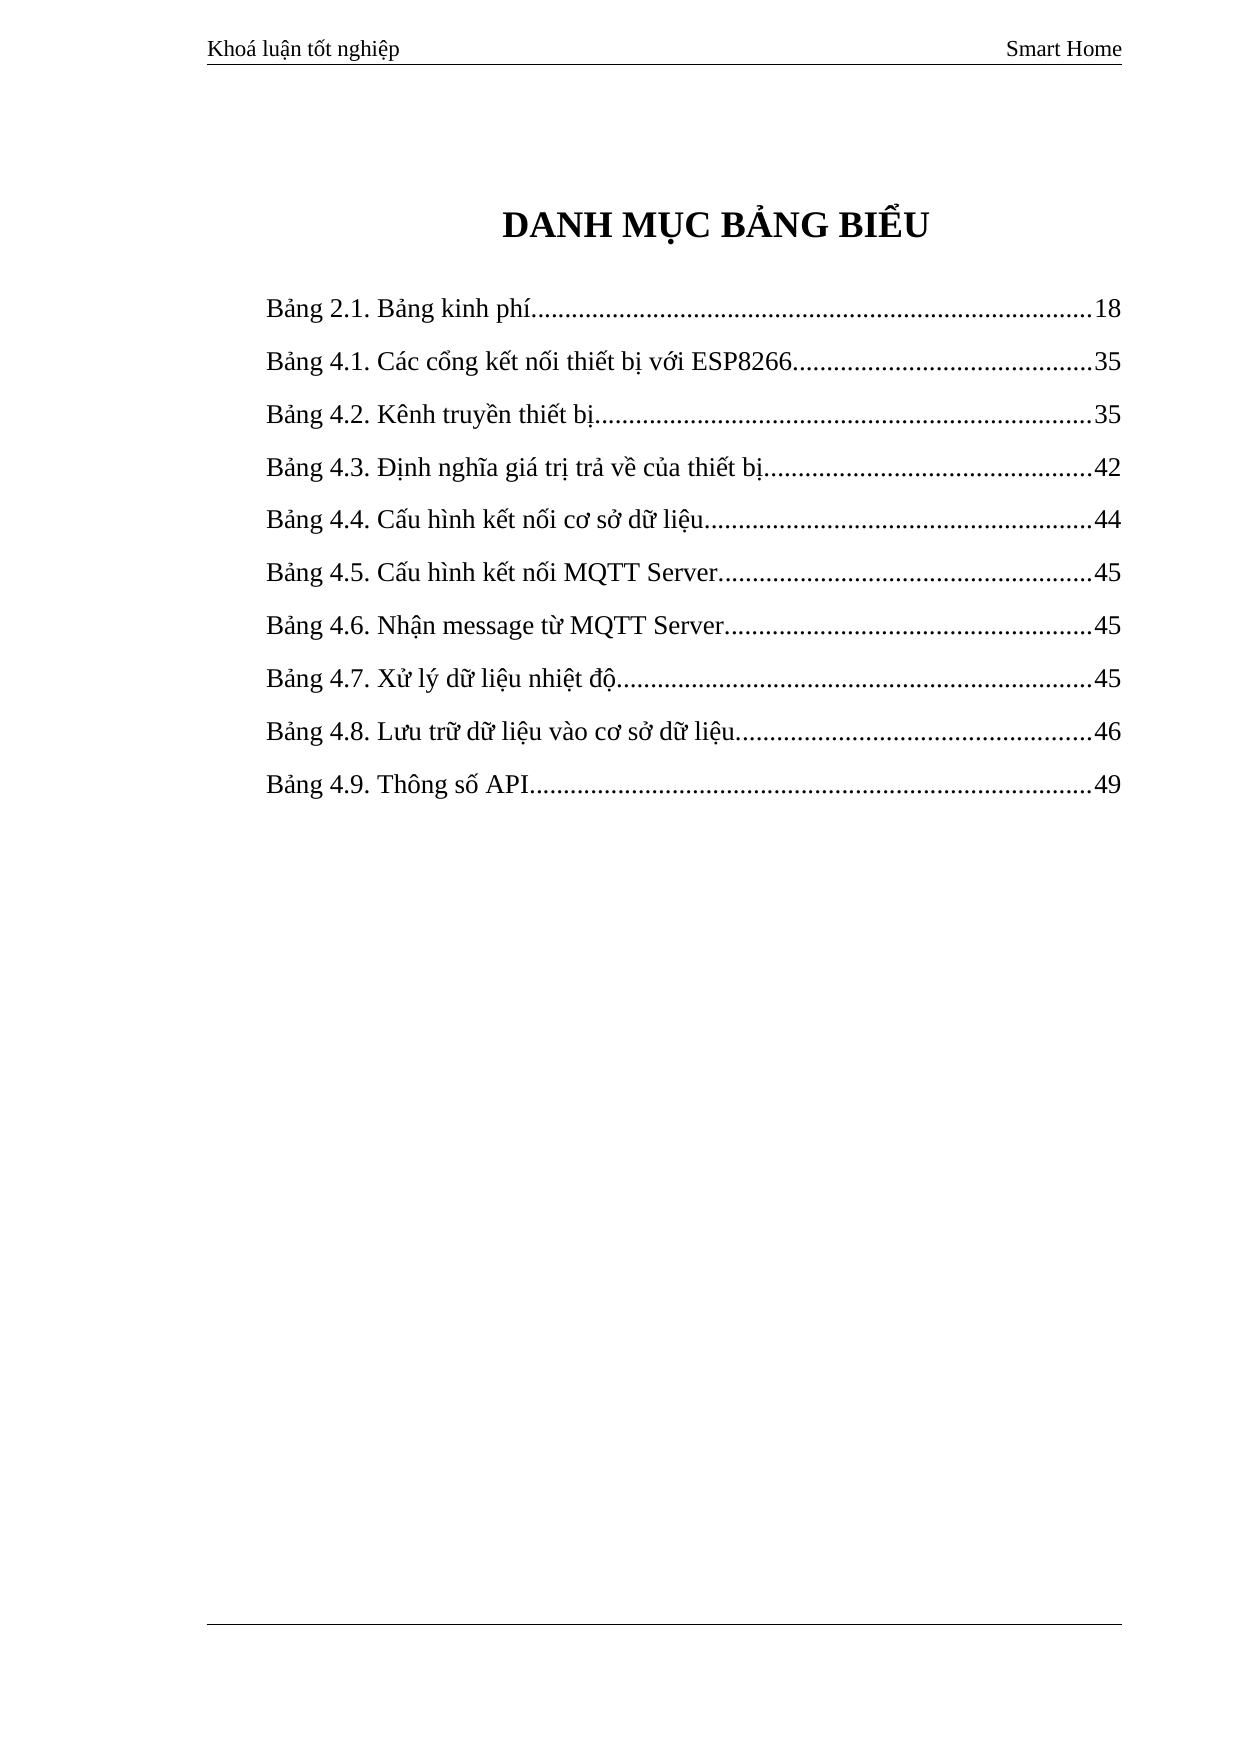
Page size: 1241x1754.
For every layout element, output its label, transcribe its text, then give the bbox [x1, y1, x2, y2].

text Bảng 4.6. Nhận message từ MQTT Server. 45 [207, 609, 1122, 641]
text Bảng 4.3. Định nghĩa giá trị trả về của thiết bị. 42 [207, 451, 1122, 482]
text Bảng 4.8. Lưu trữ dữ liệu vào cơ sở dữ liệu. 46 [207, 715, 1122, 746]
text Bảng 2.1. Bảng kinh phí. 18 [207, 292, 1122, 323]
text Bảng 4.7. Xử lý dữ liệu nhiệt độ. 45 [207, 662, 1122, 693]
text Bảng 4.1. Các cổng kết nối thiết bị với ESP8266. 35 [207, 345, 1122, 376]
text Bảng 4.2. Kênh truyền thiết bị. 35 [207, 398, 1122, 429]
text Bảng 4.5. Cấu hình kết nối MQTT Server. 45 [207, 556, 1122, 588]
text Bảng 4.9. Thông số API. 49 [207, 768, 1122, 799]
subtitle DANH MỤC BẢNG BIỂU [310, 202, 1122, 245]
text Bảng 4.4. Cấu hình kết nối cơ sở dữ liệu. 44 [207, 503, 1122, 535]
